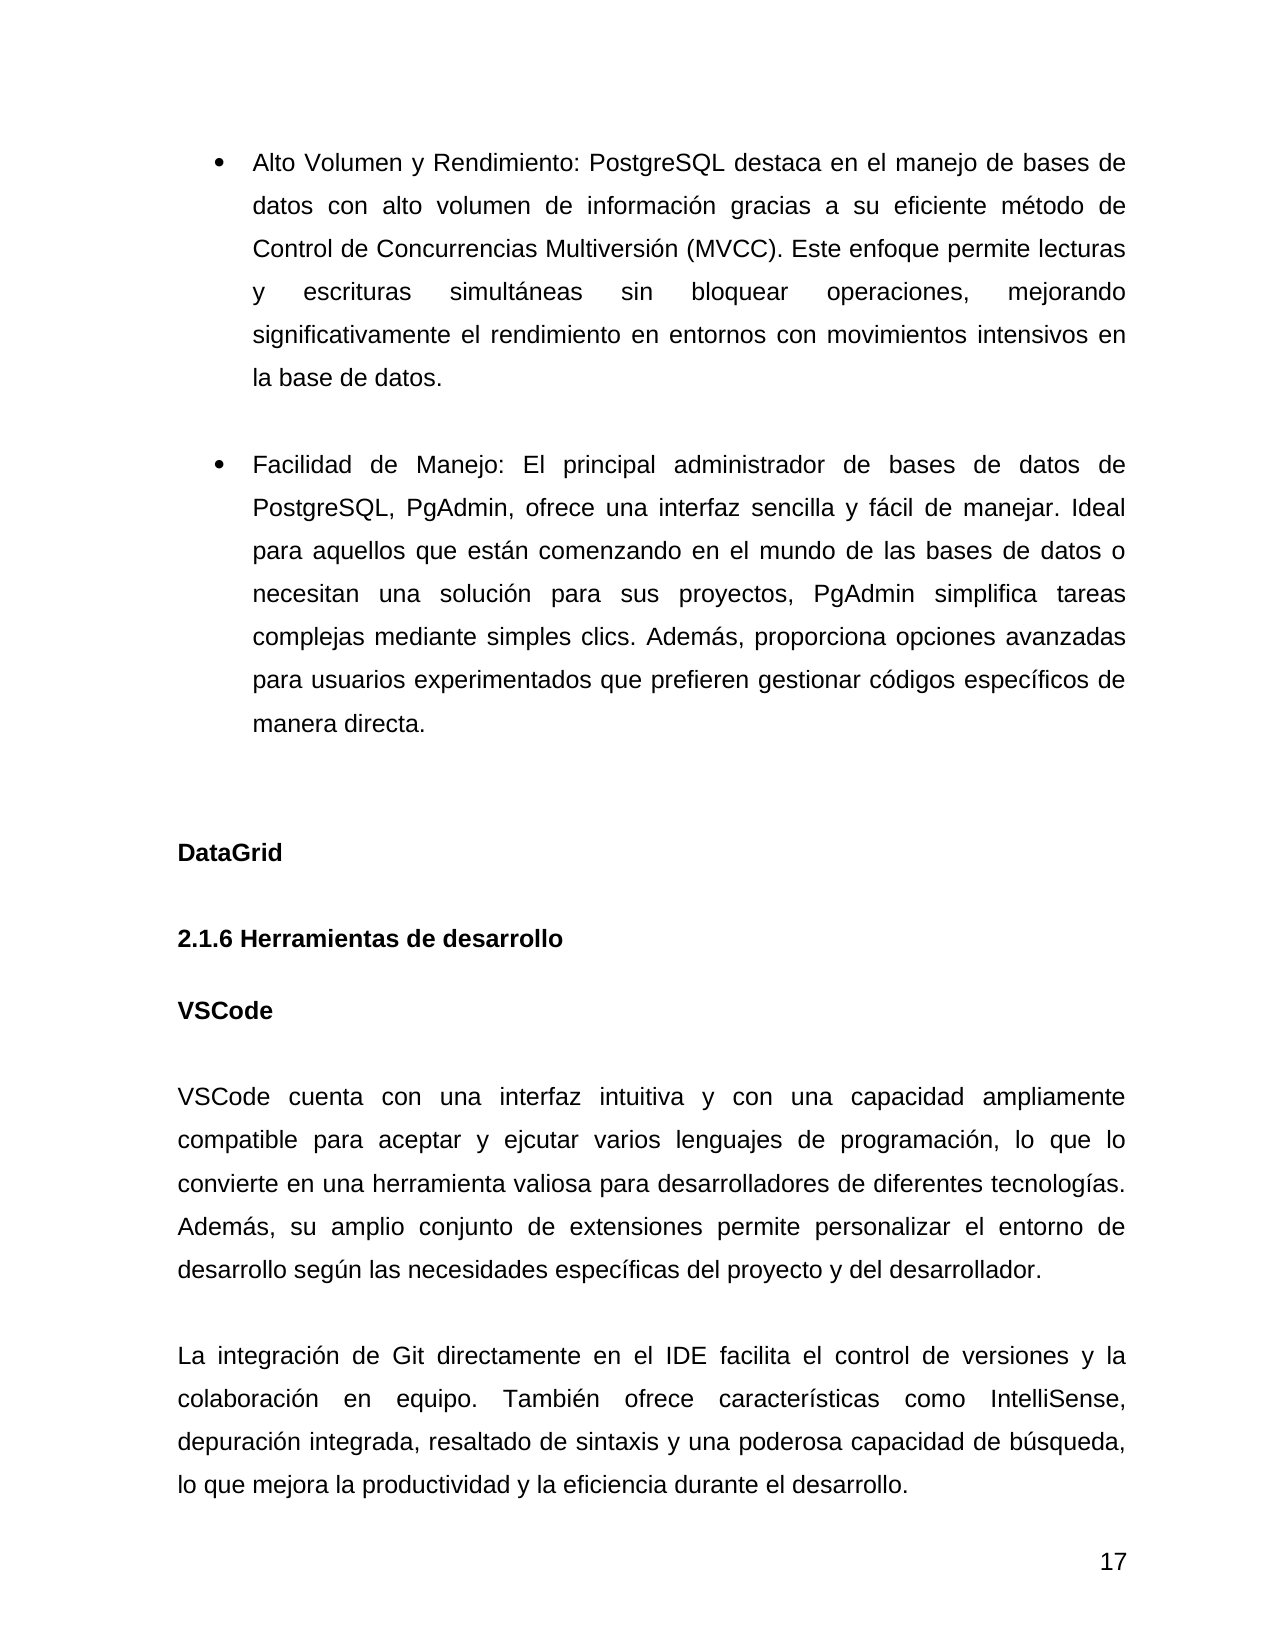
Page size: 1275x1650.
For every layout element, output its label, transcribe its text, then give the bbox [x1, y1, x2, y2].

text VSCode cuenta con una interfaz intuitiva y con una capacidad ampliamente compatible para aceptar y ejcutar varios lenguajes de programación, lo que lo convierte en una herramienta valiosa para desarrolladores de diferentes tecnologías. Además, su amplio conjunto de extensiones permite personalizar el entorno de desarrollo según las necesidades específicas del proyecto y del desarrollador. [177, 1082, 1127, 1283]
subtitle Herramientas de desarrollo [177, 924, 1127, 953]
text La integración de Git directamente en el IDE facilita el control de versiones y la colaboración en equipo. También ofrece características como IntelliSense, depuración integrada, resaltado de sintaxis y una poderosa capacidad de búsqueda, lo que mejora la productividad y la eficiencia durante el desarrollo. [177, 1341, 1127, 1499]
list Facilidad de Manejo: El principal administrador de bases de datos de PostgreSQL, PgAdmin, ofrece una interfaz sencilla y fácil de manejar. Ideal para aquellos que están comenzando en el mundo de las bases de datos o necesitan una solución para sus proyectos, PgAdmin simplifica tareas complejas mediante simples clics. Además, proporciona opciones avanzadas para usuarios experimentados que prefieren gestionar códigos específicos de manera directa. [215, 450, 1127, 737]
list Alto Volumen y Rendimiento: PostgreSQL destaca en el manejo de bases de datos con alto volumen de información gracias a su eficiente método de Control de Concurrencias Multiversión (MVCC). Este enfoque permite lecturas y escrituras simultáneas sin bloquear operaciones, mejorando significativamente el rendimiento en entornos con movimientos intensivos en la base de datos. [215, 148, 1127, 392]
text VSCode [177, 996, 1127, 1025]
text DataGrid [177, 838, 1127, 867]
